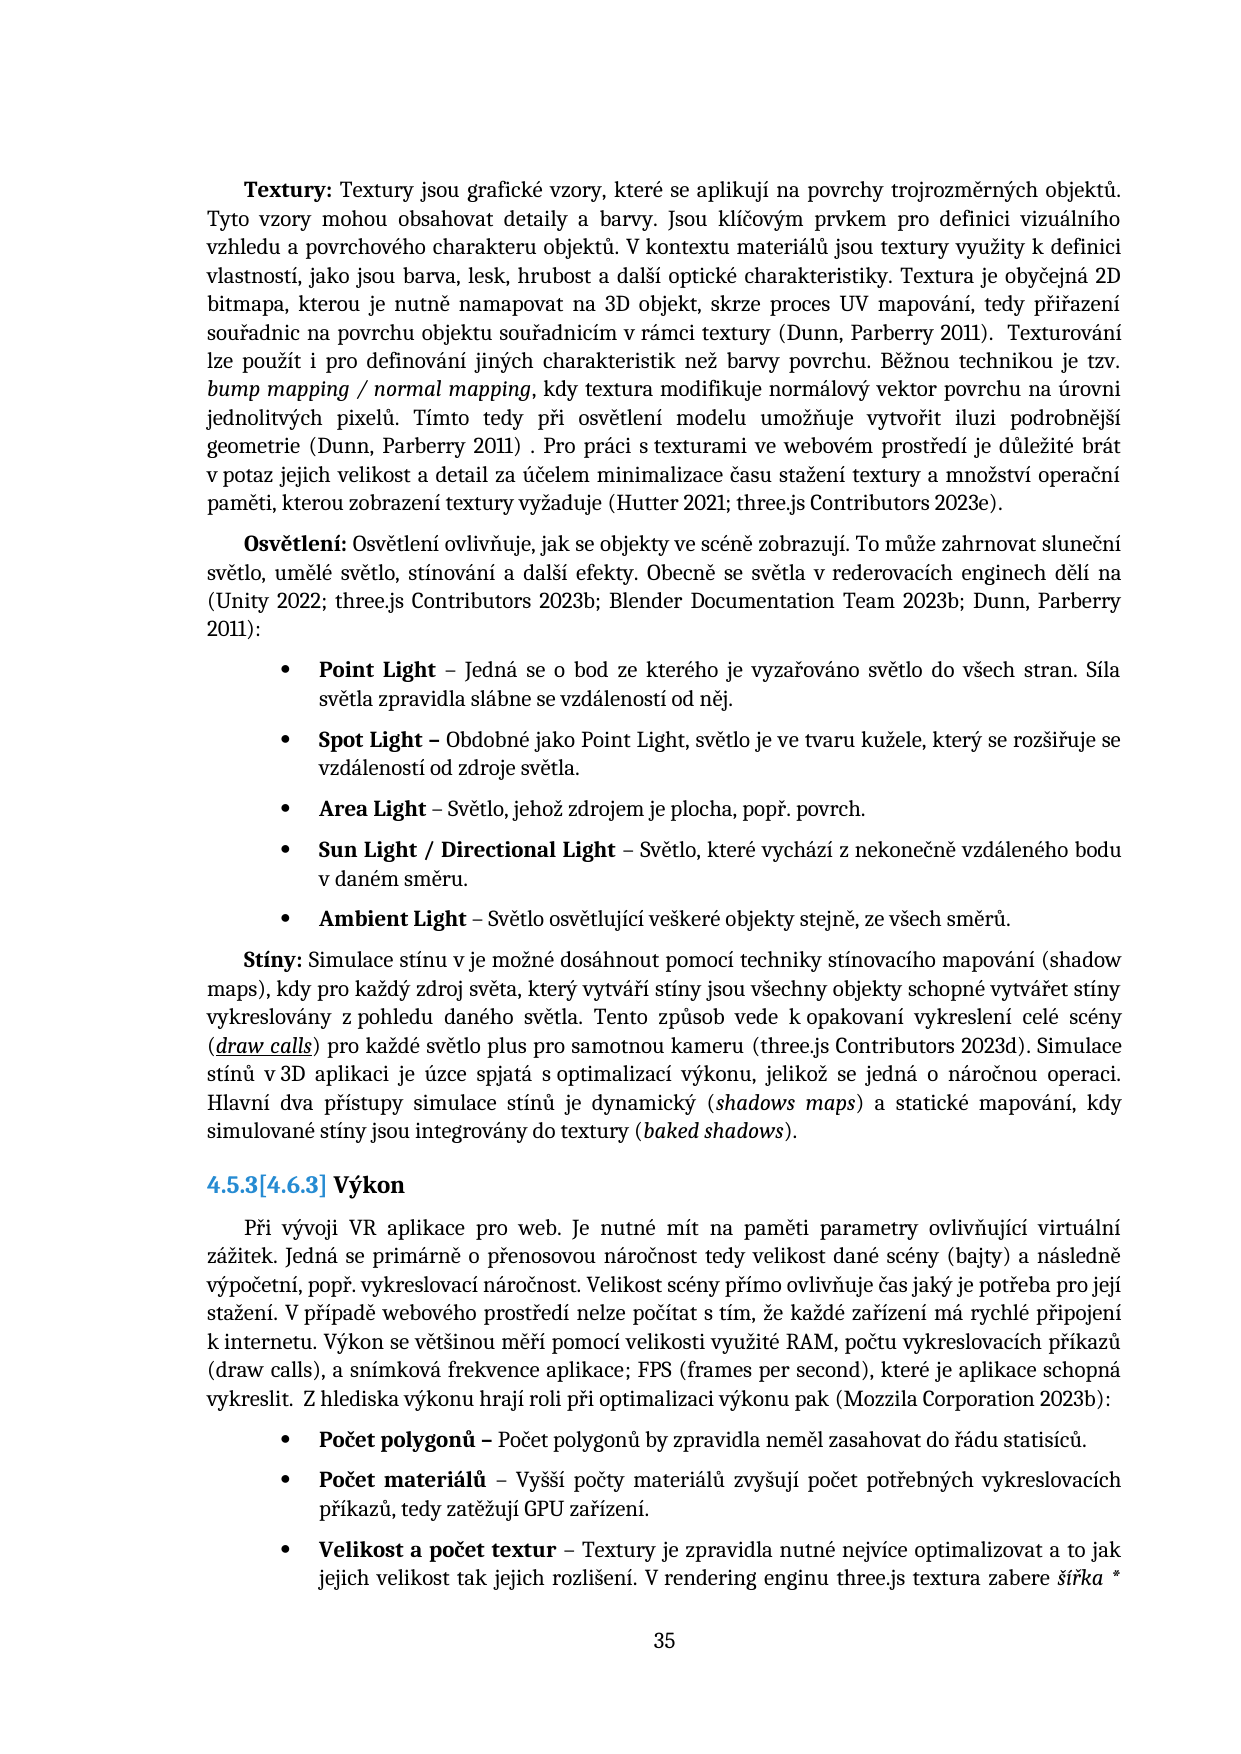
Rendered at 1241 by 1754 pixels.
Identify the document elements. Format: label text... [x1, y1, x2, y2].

subtitle Výkon [207, 1171, 1122, 1200]
text Osvětlení: Osvětlení ovlivňuje, jak se objekty ve scéně zobrazují. To může zahrnovat sluneční světlo, umělé světlo, stínování a další efekty. Obecně se světla v rederovacích enginech dělí na (Unity 2022; three.js Contributors 2023b; Blender Documentation Team 2023b; Dunn, Parberry 2011): [207, 531, 1122, 643]
list Sun Light / Directional Light – Světlo, které vychází z nekonečně vzdáleného bodu v daném směru. [281, 837, 1122, 892]
list Počet polygonů – Počet polygonů by zpravidla neměl zasahovat do řádu statisíců. [281, 1426, 1122, 1453]
list Ambient Light – Světlo osvětlující veškeré objekty stejně, ze všech směrů. [281, 906, 1122, 933]
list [281, 1537, 1122, 1591]
list Point Light – Jedná se o bod ze kterého je vyzařováno světlo do všech stran. Síla světla zpravidla slábne se vzdáleností od něj. [281, 657, 1122, 712]
text Při vývoji VR aplikace pro web. Je nutné mít na paměti parametry ovlivňující virtuální zážitek. Jedná se primárně o přenosovou náročnost tedy velikost dané scény (bajty) a následně výpočetní, popř. vykreslovací náročnost. Velikost scény přímo ovlivňuje čas jaký je potřeba pro její stažení. V případě webového prostředí nelze počítat s tím, že každé zařízení má rychlé připojení k internetu. Výkon se většinou měří pomocí velikosti využité RAM, počtu vykreslovacích příkazů (draw calls), a snímková frekvence aplikace; FPS (frames per second), které je aplikace schopná vykreslit. Z hlediska výkonu hrají roli při optimalizaci výkonu pak (Mozzila Corporation 2023b): [207, 1215, 1122, 1412]
text Stíny: Simulace stínu v je možné dosáhnout pomocí techniky stínovacího mapování (shadow maps), kdy pro každý zdroj světa, který vytváří stíny jsou všechny objekty schopné vytvářet stíny vykreslovány z pohledu daného světla. Tento způsob vede k opakovaní vykreslení celé scény (draw calls) pro každé světlo plus pro samotnou kameru (three.js Contributors 2023d). Simulace stínů v 3D aplikaci je úzce spjatá s optimalizací výkonu, jelikož se jedná o náročnou operaci. Hlavní dva přístupy simulace stínů je dynamický (shadows maps) a statické mapování, kdy simulované stíny jsou integrovány do textury (baked shadows). [207, 947, 1122, 1144]
list Area Light – Světlo, jehož zdrojem je plocha, popř. povrch. [281, 796, 1122, 822]
text Textury: Textury jsou grafické vzory, které se aplikují na povrchy trojrozměrných objektů. Tyto vzory mohou obsahovat detaily a barvy. Jsou klíčovým prvkem pro definici vizuálního vzhledu a povrchového charakteru objektů. V kontextu materiálů jsou textury využity k definici vlastností, jako jsou barva, lesk, hrubost a další optické charakteristiky. Textura je obyčejná 2D bitmapa, kterou je nutně namapovat na 3D objekt, skrze proces UV mapování, tedy přiřazení souřadnic na povrchu objektu souřadnicím v rámci textury (Dunn, Parberry 2011). Texturování lze použít i pro definování jiných charakteristik než barvy povrchu. Běžnou technikou je tzv. bump mapping / normal mapping, kdy textura modifikuje normálový vektor povrchu na úrovni jednolitvých pixelů. Tímto tedy při osvětlení modelu umožňuje vytvořit iluzi podrobnější geometrie (Dunn, Parberry 2011) . Pro práci s texturami ve webovém prostředí je důležité brát v potaz jejich velikost a detail za účelem minimalizace času stažení textury a množství operační paměti, kterou zobrazení textury vyžaduje (Hutter 2021; three.js Contributors 2023e). [207, 177, 1122, 516]
list Spot Light – Obdobné jako Point Light, světlo je ve tvaru kužele, který se rozšiřuje se vzdáleností od zdroje světla. [281, 727, 1122, 781]
list Počet materiálů – Vyšší počty materiálů zvyšují počet potřebných vykreslovacích příkazů, tedy zatěžují GPU zařízení. [281, 1467, 1122, 1522]
